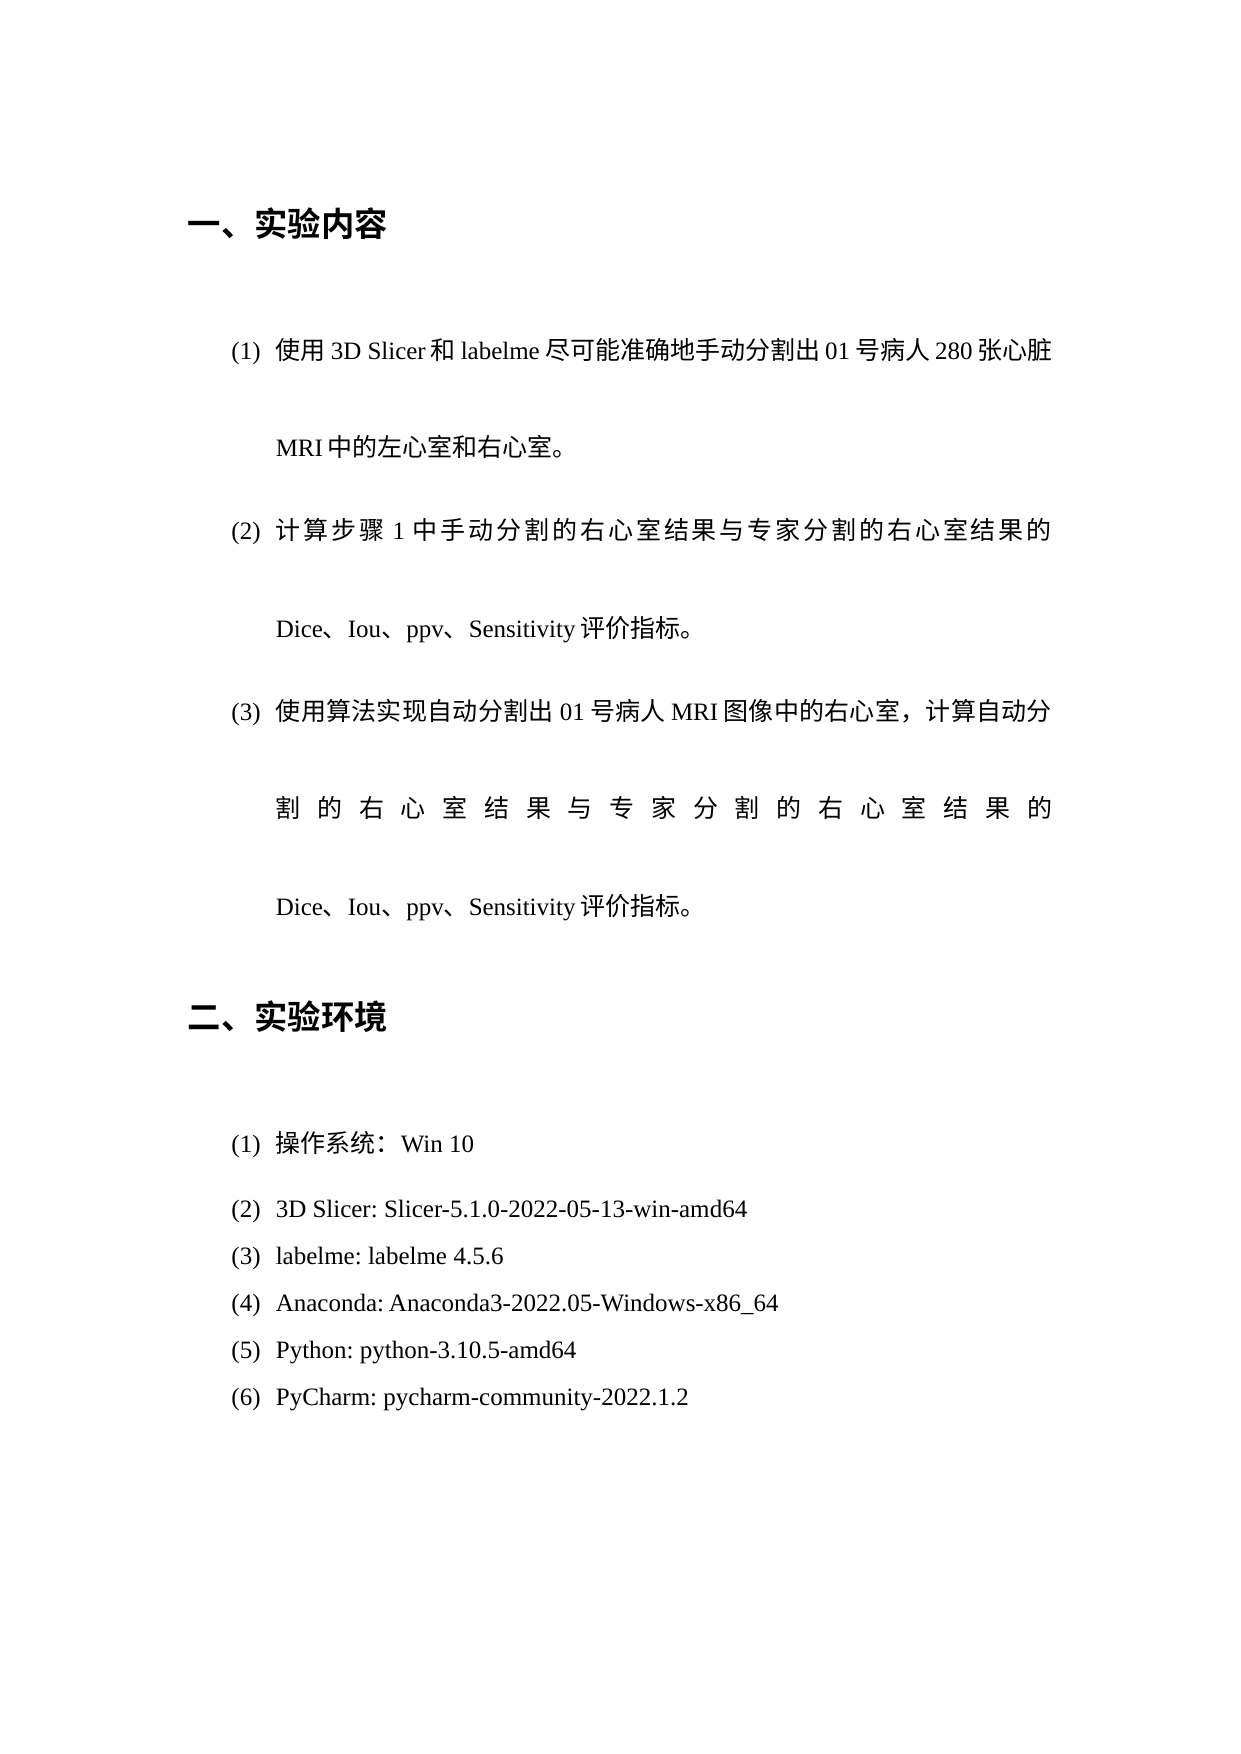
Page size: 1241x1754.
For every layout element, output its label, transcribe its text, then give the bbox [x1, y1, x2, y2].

list 使用算法实现自动分割出01号病人MRI图像中的右心室，计算自动分割的右心室结果与专家分割的右心室结果的Dice、Iou、ppv、Sensitivity评价指标。 [231, 677, 1053, 937]
list Python: python-3.10.5-amd64 [231, 1333, 1053, 1365]
list 3D Slicer: Slicer-5.1.0-2022-05-13-win-amd64 [231, 1192, 1053, 1225]
list 计算步骤1中手动分割的右心室结果与专家分割的右心室结果的Dice、Iou、ppv、Sensitivity评价指标。 [231, 496, 1053, 659]
list Anaconda: Anaconda3-2022.05-Windows-x86_64 [231, 1286, 1053, 1318]
subtitle 实验内容 [187, 189, 1053, 254]
list labelme: labelme 4.5.6 [231, 1239, 1053, 1272]
list PyCharm: pycharm-community-2022.1.2 [231, 1380, 1053, 1412]
list 操作系统：Win 10 [231, 1109, 1053, 1174]
subtitle 实验环境 [187, 982, 1053, 1047]
list 使用3D Slicer和labelme尽可能准确地手动分割出01号病人280张心脏MRI中的左心室和右心室。 [231, 316, 1053, 478]
